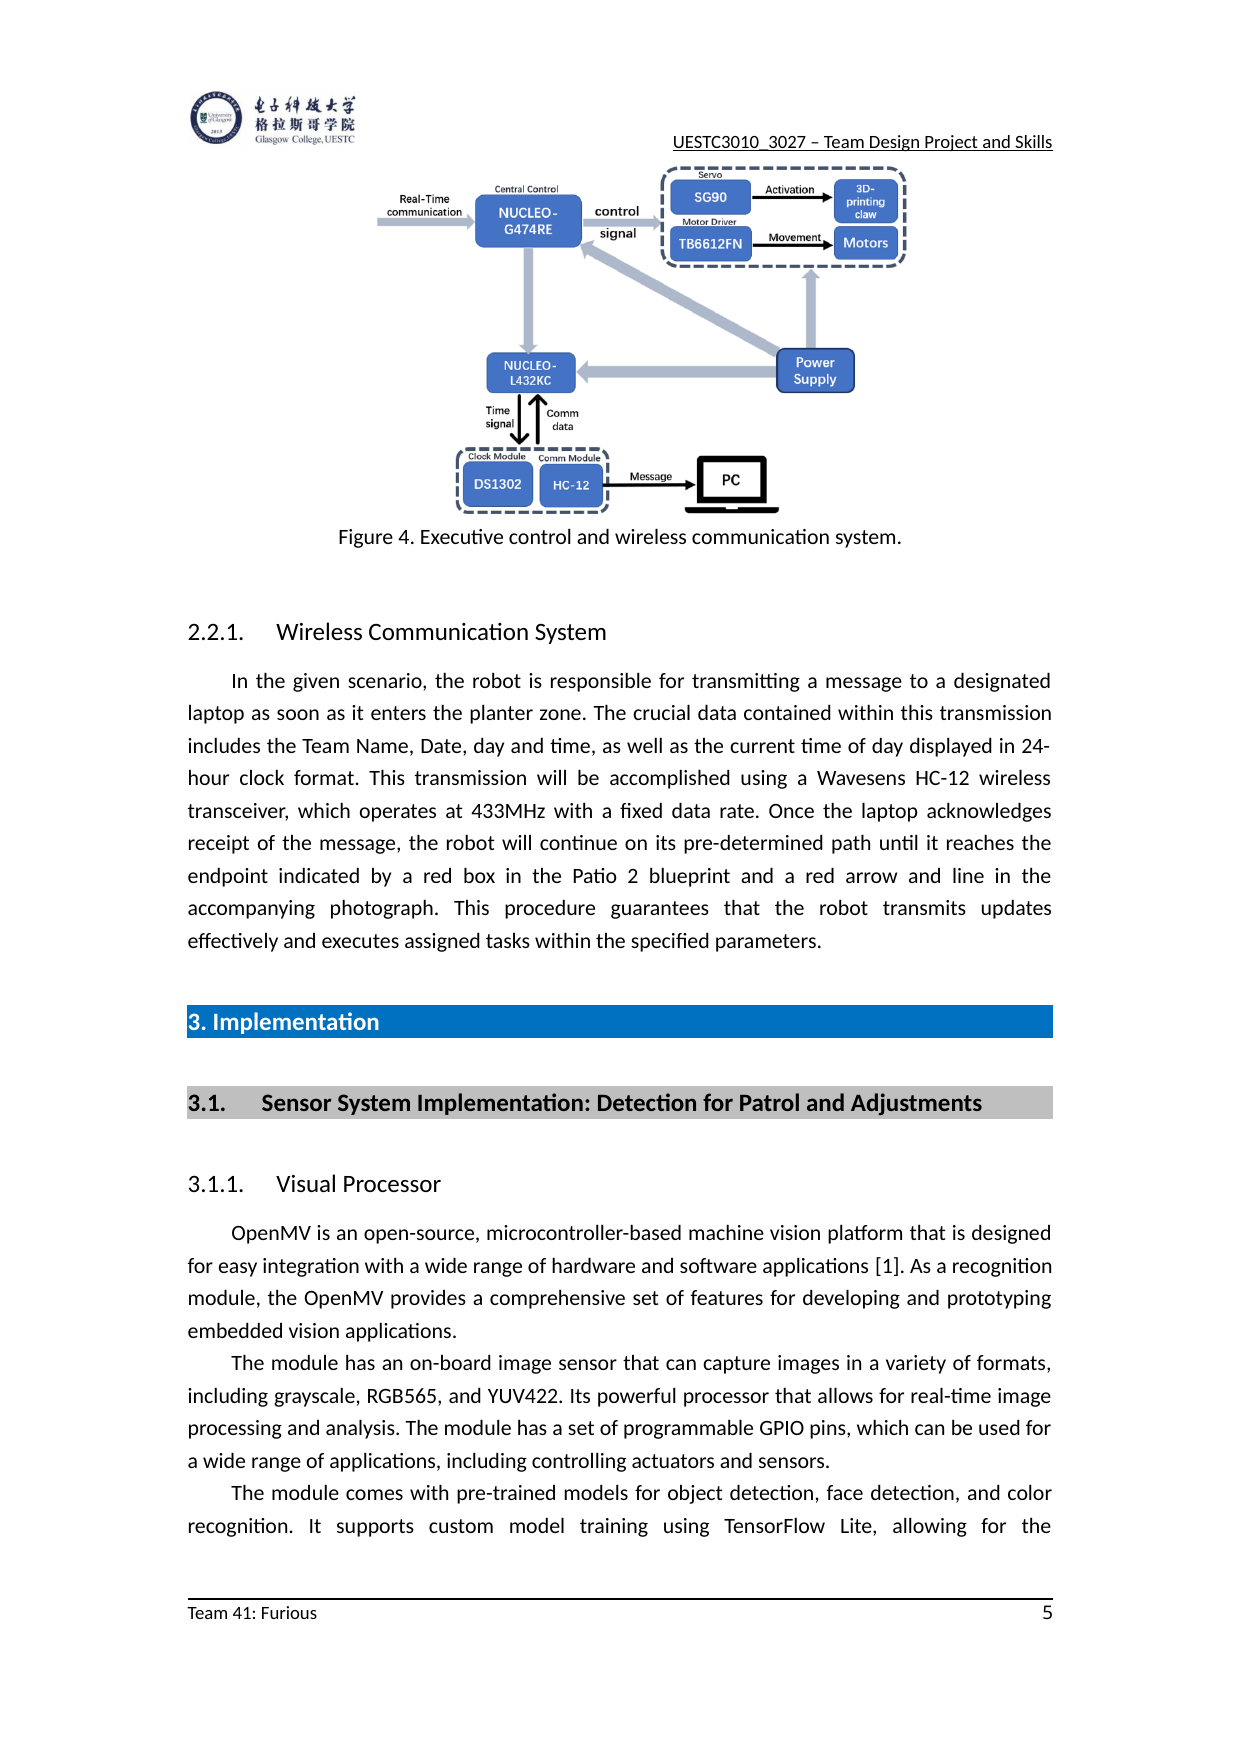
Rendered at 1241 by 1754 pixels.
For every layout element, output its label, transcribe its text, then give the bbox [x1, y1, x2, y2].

text Implementation [187, 1005, 1053, 1038]
text Sensor System Implementation: Detection for Patrol and Adjustments [187, 1086, 1053, 1119]
text Wireless Communication System [187, 615, 1053, 648]
text In the given scenario, the robot is responsible for transmitting a message to a designated laptop as soon as it enters the planter zone. The crucial data contained within this transmission includes the Team Name, Date, day and time, as well as the current time of day displayed in 24-hour clock format. This transmission will be accomplished using a Wavesens HC-12 wireless transceiver, which operates at 433MHz with a fixed data rate. Once the laptop acknowledges receipt of the message, the robot will continue on its pre-determined path until it reaches the endpoint indicated by a red box in the Patio 2 blueprint and a red arrow and line in the accompanying photograph. This procedure guarantees that the robot transmits updates effectively and executes assigned tasks within the specified parameters. [187, 664, 1053, 956]
picture [187, 88, 358, 149]
text Visual Processor [187, 1168, 1053, 1200]
text OpenMV is an open-source, microcontroller-based machine vision platform that is designed for easy integration with a wide range of hardware and software applications [1]. As a recognition module, the OpenMV provides a comprehensive set of features for developing and prototyping embedded vision applications. [187, 1216, 1053, 1346]
text The module has an on-board image sensor that can capture images in a variety of formats, including grayscale, RGB565, and YUV422. Its powerful processor that allows for real-time image processing and analysis. The module has a set of programmable GPIO pins, which can be used for a wide range of applications, including controlling actuators and sensors. [187, 1346, 1053, 1476]
picture [373, 163, 911, 516]
